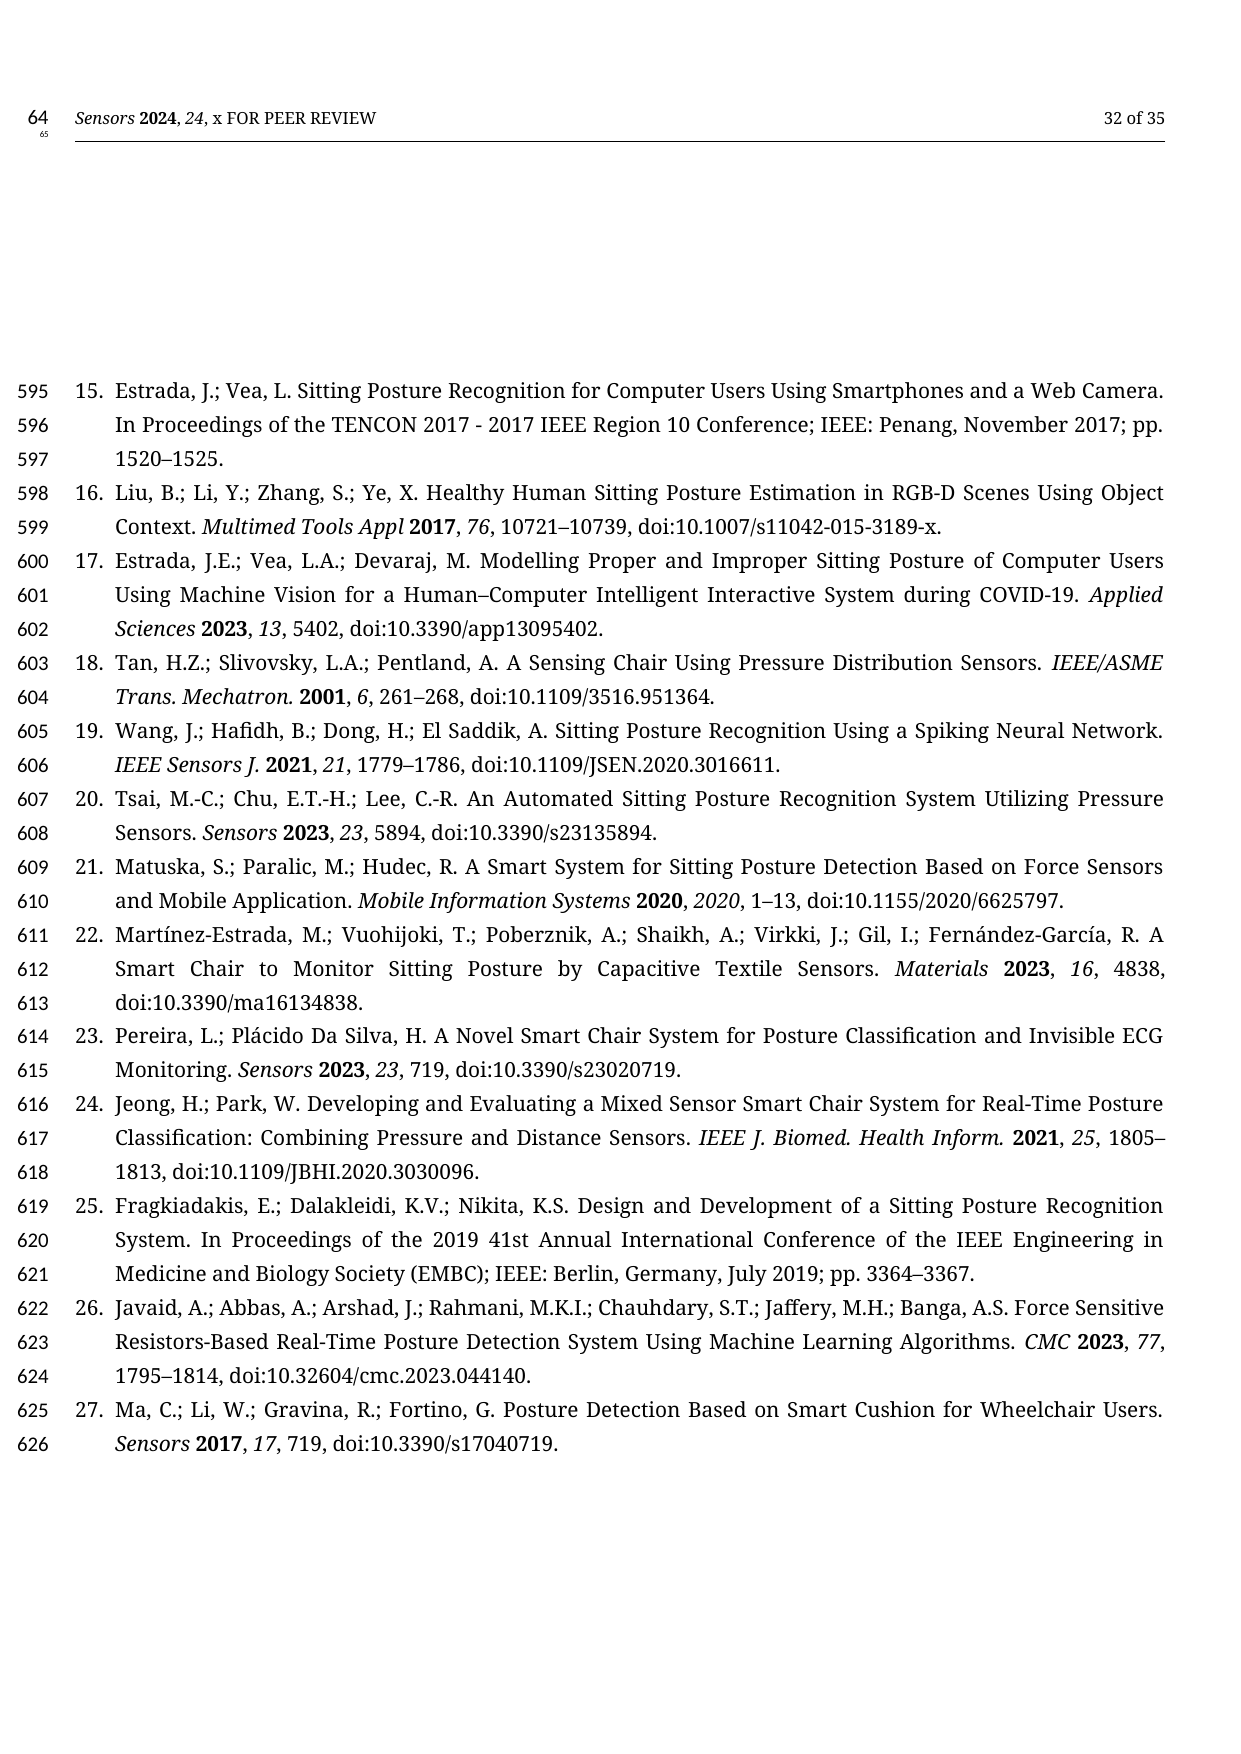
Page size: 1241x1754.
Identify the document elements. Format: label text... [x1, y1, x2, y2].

text 23. Pereira, L.; Plácido Da Silva, H. A Novel Smart Chair System for Posture Classification and Invisible ECG Monitoring. Sensors 2023, 23, 719, doi:10.3390/s23020719. [75, 1019, 1165, 1087]
text 25. Fragkiadakis, E.; Dalakleidi, K.V.; Nikita, K.S. Design and Development of a Sitting Posture Recognition System. In Proceedings of the 2019 41st Annual International Conference of the IEEE Engineering in Medicine and Biology Society (EMBC); IEEE: Berlin, Germany, July 2019; pp. 3364–3367. [75, 1189, 1165, 1291]
text 15. Estrada, J.; Vea, L. Sitting Posture Recognition for Computer Users Using Smartphones and a Web Camera. In Proceedings of the TENCON 2017 - 2017 IEEE Region 10 Conference; IEEE: Penang, November 2017; pp. 1520–1525. [75, 374, 1165, 476]
text 24. Jeong, H.; Park, W. Developing and Evaluating a Mixed Sensor Smart Chair System for Real-Time Posture Classification: Combining Pressure and Distance Sensors. IEEE J. Biomed. Health Inform. 2021, 25, 1805–1813, doi:10.1109/JBHI.2020.3030096. [75, 1087, 1165, 1189]
text 18. Tan, H.Z.; Slivovsky, L.A.; Pentland, A. A Sensing Chair Using Pressure Distribution Sensors. IEEE/ASME Trans. Mechatron. 2001, 6, 261–268, doi:10.1109/3516.951364. [75, 645, 1165, 713]
text 19. Wang, J.; Hafidh, B.; Dong, H.; El Saddik, A. Sitting Posture Recognition Using a Spiking Neural Network. IEEE Sensors J. 2021, 21, 1779–1786, doi:10.1109/JSEN.2020.3016611. [75, 713, 1165, 781]
text 26. Javaid, A.; Abbas, A.; Arshad, J.; Rahmani, M.K.I.; Chauhdary, S.T.; Jaffery, M.H.; Banga, A.S. Force Sensitive Resistors-Based Real-Time Posture Detection System Using Machine Learning Algorithms. CMC 2023, 77, 1795–1814, doi:10.32604/cmc.2023.044140. [75, 1291, 1165, 1392]
text 21. Matuska, S.; Paralic, M.; Hudec, R. A Smart System for Sitting Posture Detection Based on Force Sensors and Mobile Application. Mobile Information Systems 2020, 2020, 1–13, doi:10.1155/2020/6625797. [75, 849, 1165, 917]
text 22. Martínez-Estrada, M.; Vuohijoki, T.; Poberznik, A.; Shaikh, A.; Virkki, J.; Gil, I.; Fernández-García, R. A Smart Chair to Monitor Sitting Posture by Capacitive Textile Sensors. Materials 2023, 16, 4838, doi:10.3390/ma16134838. [75, 917, 1165, 1019]
text 16. Liu, B.; Li, Y.; Zhang, S.; Ye, X. Healthy Human Sitting Posture Estimation in RGB-D Scenes Using Object Context. Multimed Tools Appl 2017, 76, 10721–10739, doi:10.1007/s11042-015-3189-x. [75, 476, 1165, 543]
text 17. Estrada, J.E.; Vea, L.A.; Devaraj, M. Modelling Proper and Improper Sitting Posture of Computer Users Using Machine Vision for a Human–Computer Intelligent Interactive System during COVID-19. Applied Sciences 2023, 13, 5402, doi:10.3390/app13095402. [75, 543, 1165, 645]
text 27. Ma, C.; Li, W.; Gravina, R.; Fortino, G. Posture Detection Based on Smart Cushion for Wheelchair Users. Sensors 2017, 17, 719, doi:10.3390/s17040719. [75, 1392, 1165, 1460]
text 20. Tsai, M.-C.; Chu, E.T.-H.; Lee, C.-R. An Automated Sitting Posture Recognition System Utilizing Pressure Sensors. Sensors 2023, 23, 5894, doi:10.3390/s23135894. [75, 781, 1165, 849]
